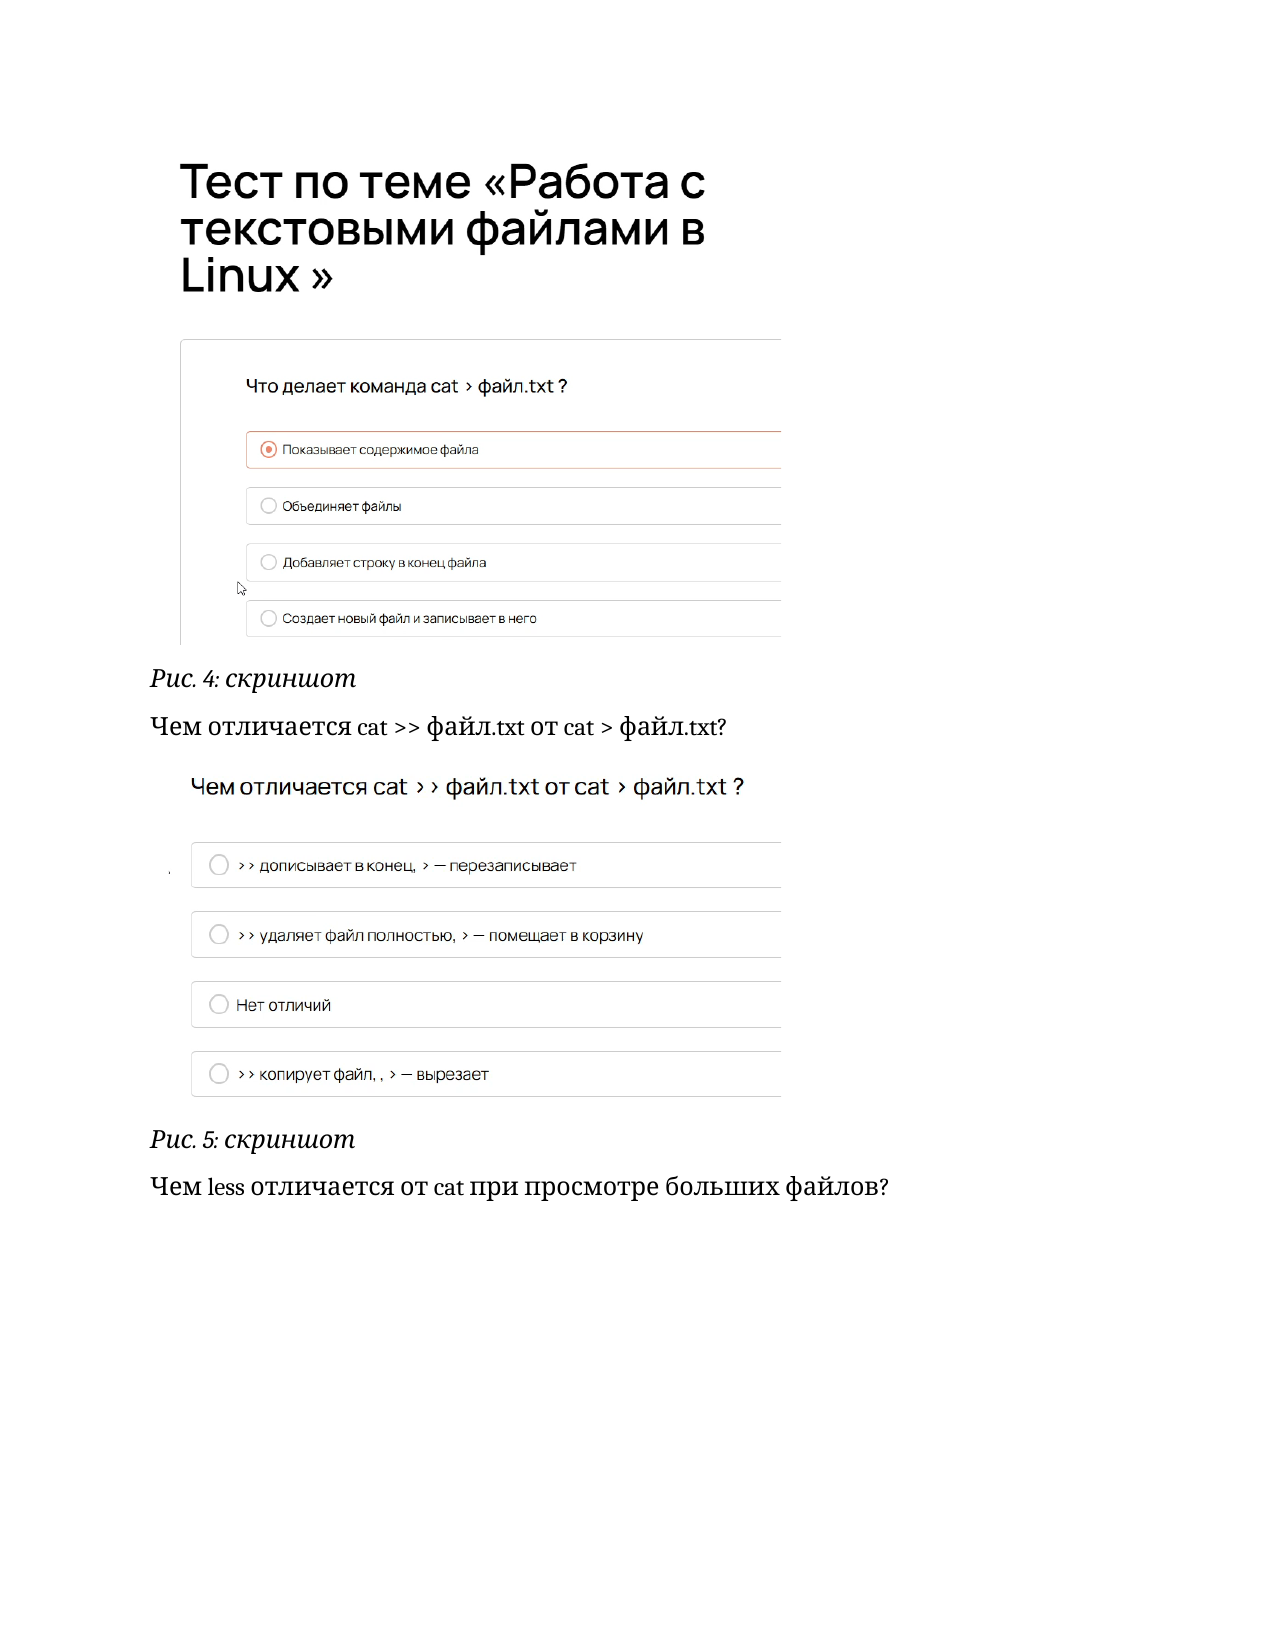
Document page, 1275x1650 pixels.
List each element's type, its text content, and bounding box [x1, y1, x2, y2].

text Рис. 4: скриншот [150, 665, 1125, 694]
text Рис. 5: скриншот [150, 1126, 1125, 1154]
text Чем less отличается от cat при просмотре больших файлов? [150, 1173, 1125, 1202]
picture [168, 150, 782, 645]
text Чем отличается cat >> файл.txt от cat > файл.txt? [150, 713, 1125, 742]
picture [168, 760, 782, 1105]
